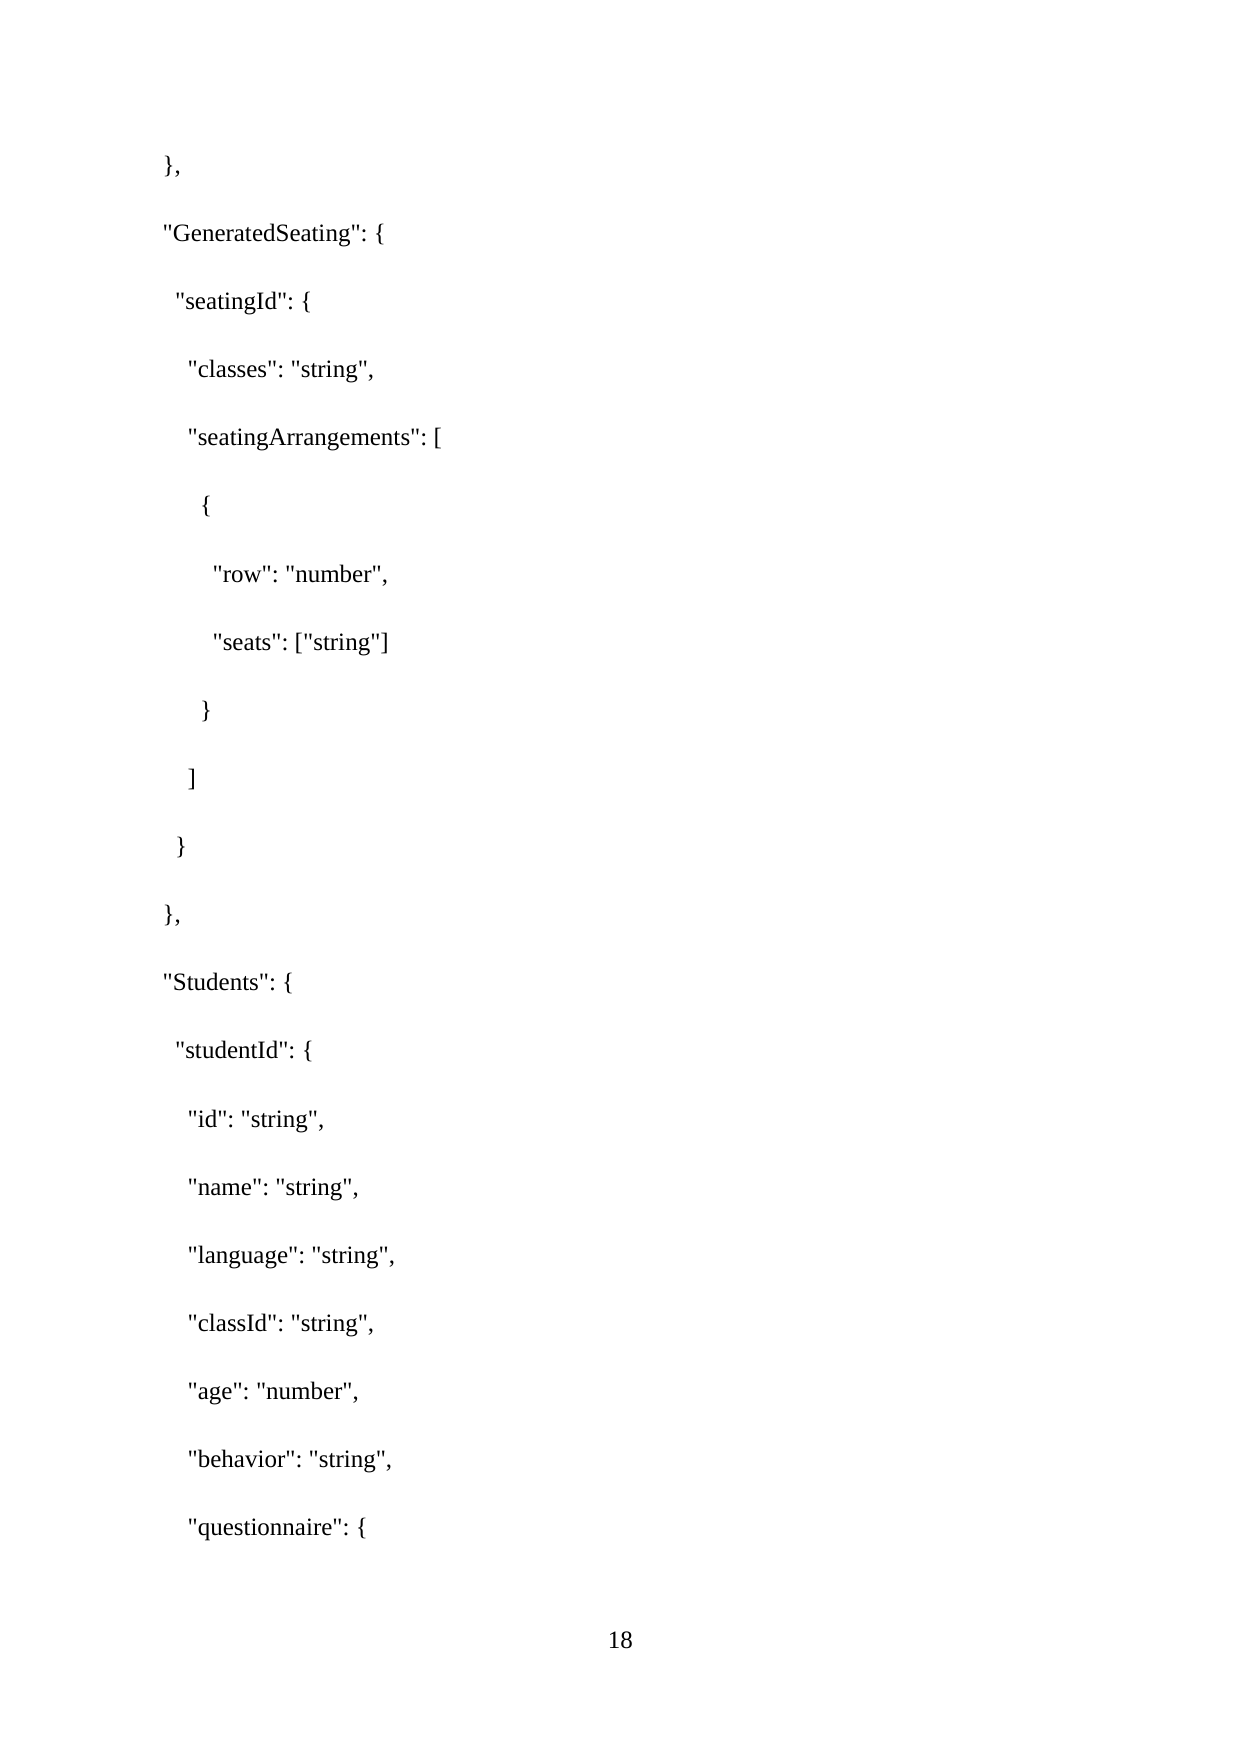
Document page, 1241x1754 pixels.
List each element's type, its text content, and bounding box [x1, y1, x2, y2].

text "seatingId": { [150, 286, 1090, 315]
text "Students": { [150, 967, 1090, 996]
text "GeneratedSeating": { [150, 218, 1090, 247]
text "classId": "string", [150, 1308, 1090, 1337]
text "name": "string", [150, 1172, 1090, 1201]
text "behavior": "string", [150, 1444, 1090, 1473]
text "classes": "string", [150, 354, 1090, 383]
text "row": "number", [150, 559, 1090, 587]
text "age": "number", [150, 1376, 1090, 1405]
text { [150, 491, 1090, 519]
text "questionnaire": { [150, 1512, 1090, 1541]
text "studentId": { [150, 1036, 1090, 1064]
text "seats": ["string"] [150, 627, 1090, 656]
text "language": "string", [150, 1240, 1090, 1269]
text ] [150, 763, 1090, 792]
text "seatingArrangements": [ [150, 422, 1090, 451]
text } [150, 831, 1090, 860]
text "id": "string", [150, 1104, 1090, 1132]
text }, [150, 150, 1090, 179]
text } [150, 695, 1090, 724]
text }, [150, 899, 1090, 928]
